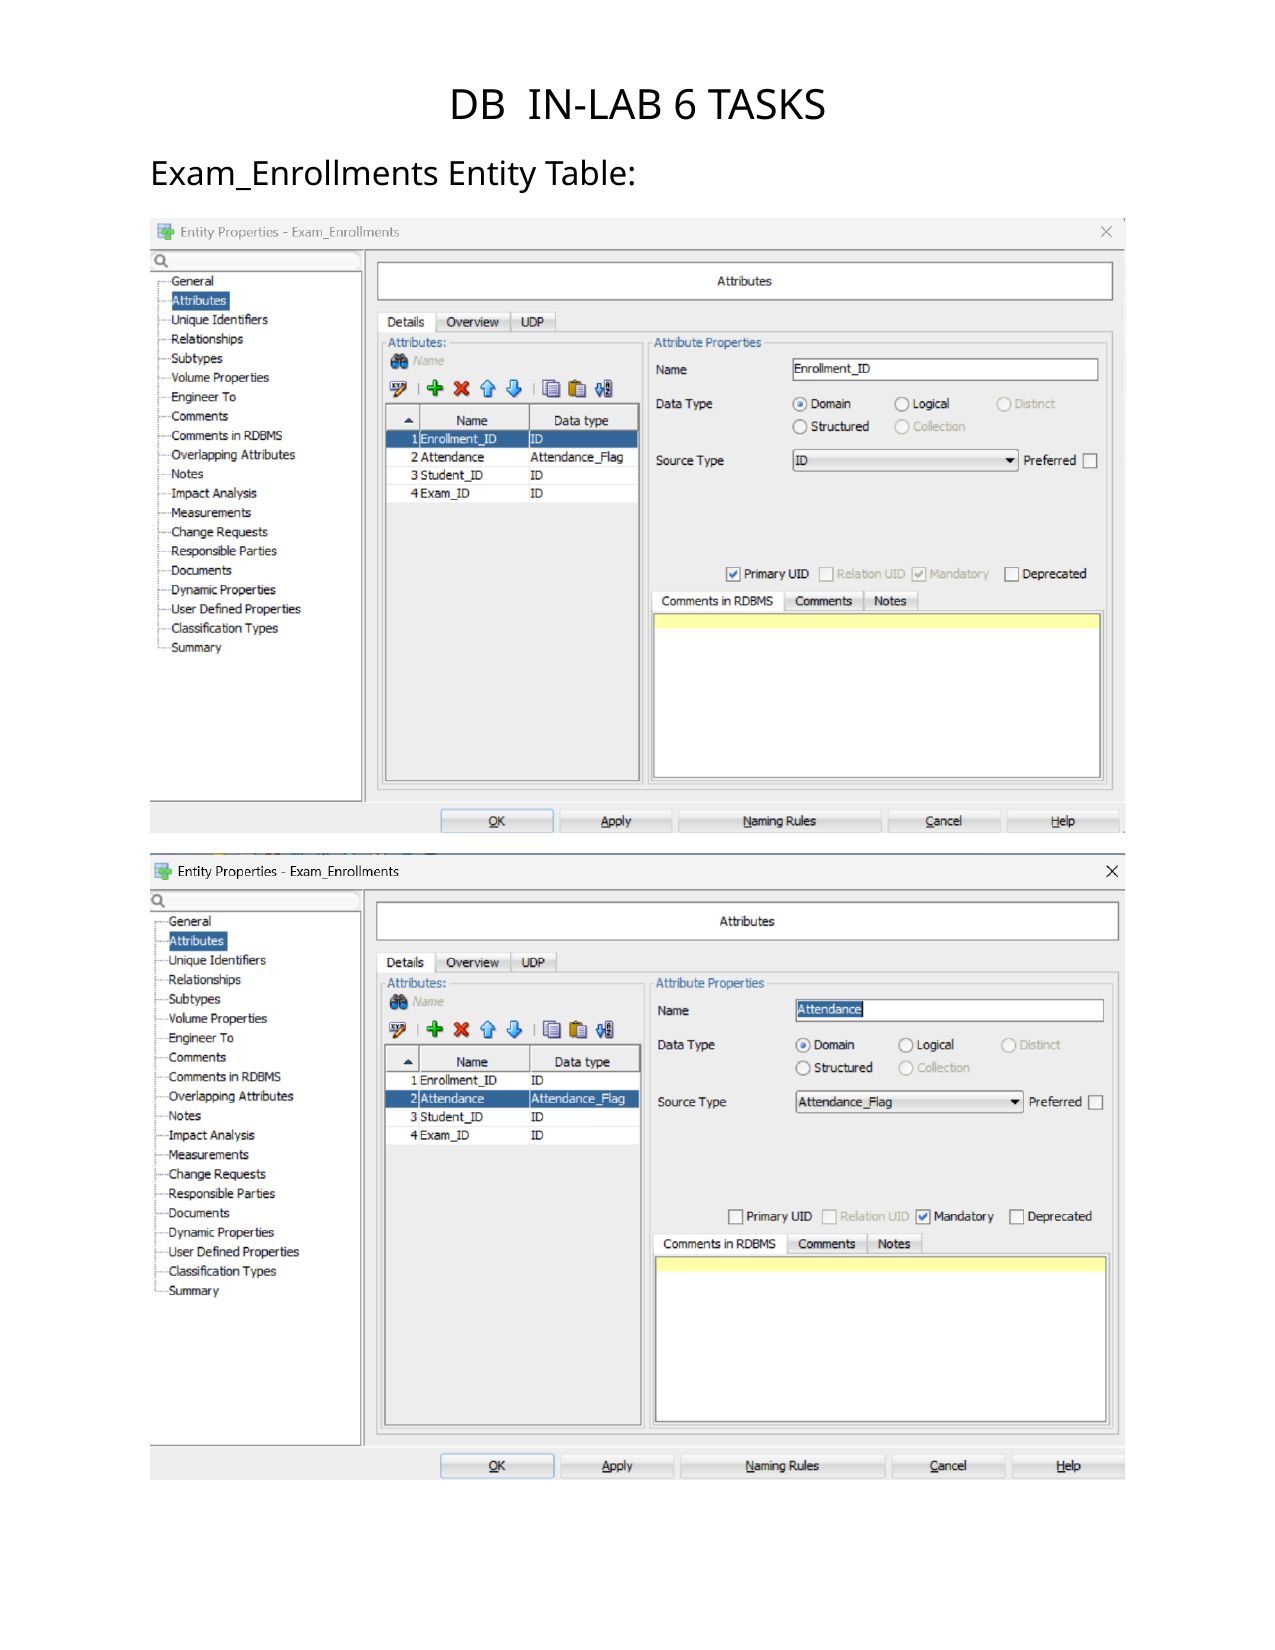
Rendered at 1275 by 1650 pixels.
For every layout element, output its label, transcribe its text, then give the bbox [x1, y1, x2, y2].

picture [150, 853, 1125, 1480]
picture [150, 218, 1125, 833]
text Exam_Enrollments Entity Table: [150, 150, 1125, 195]
